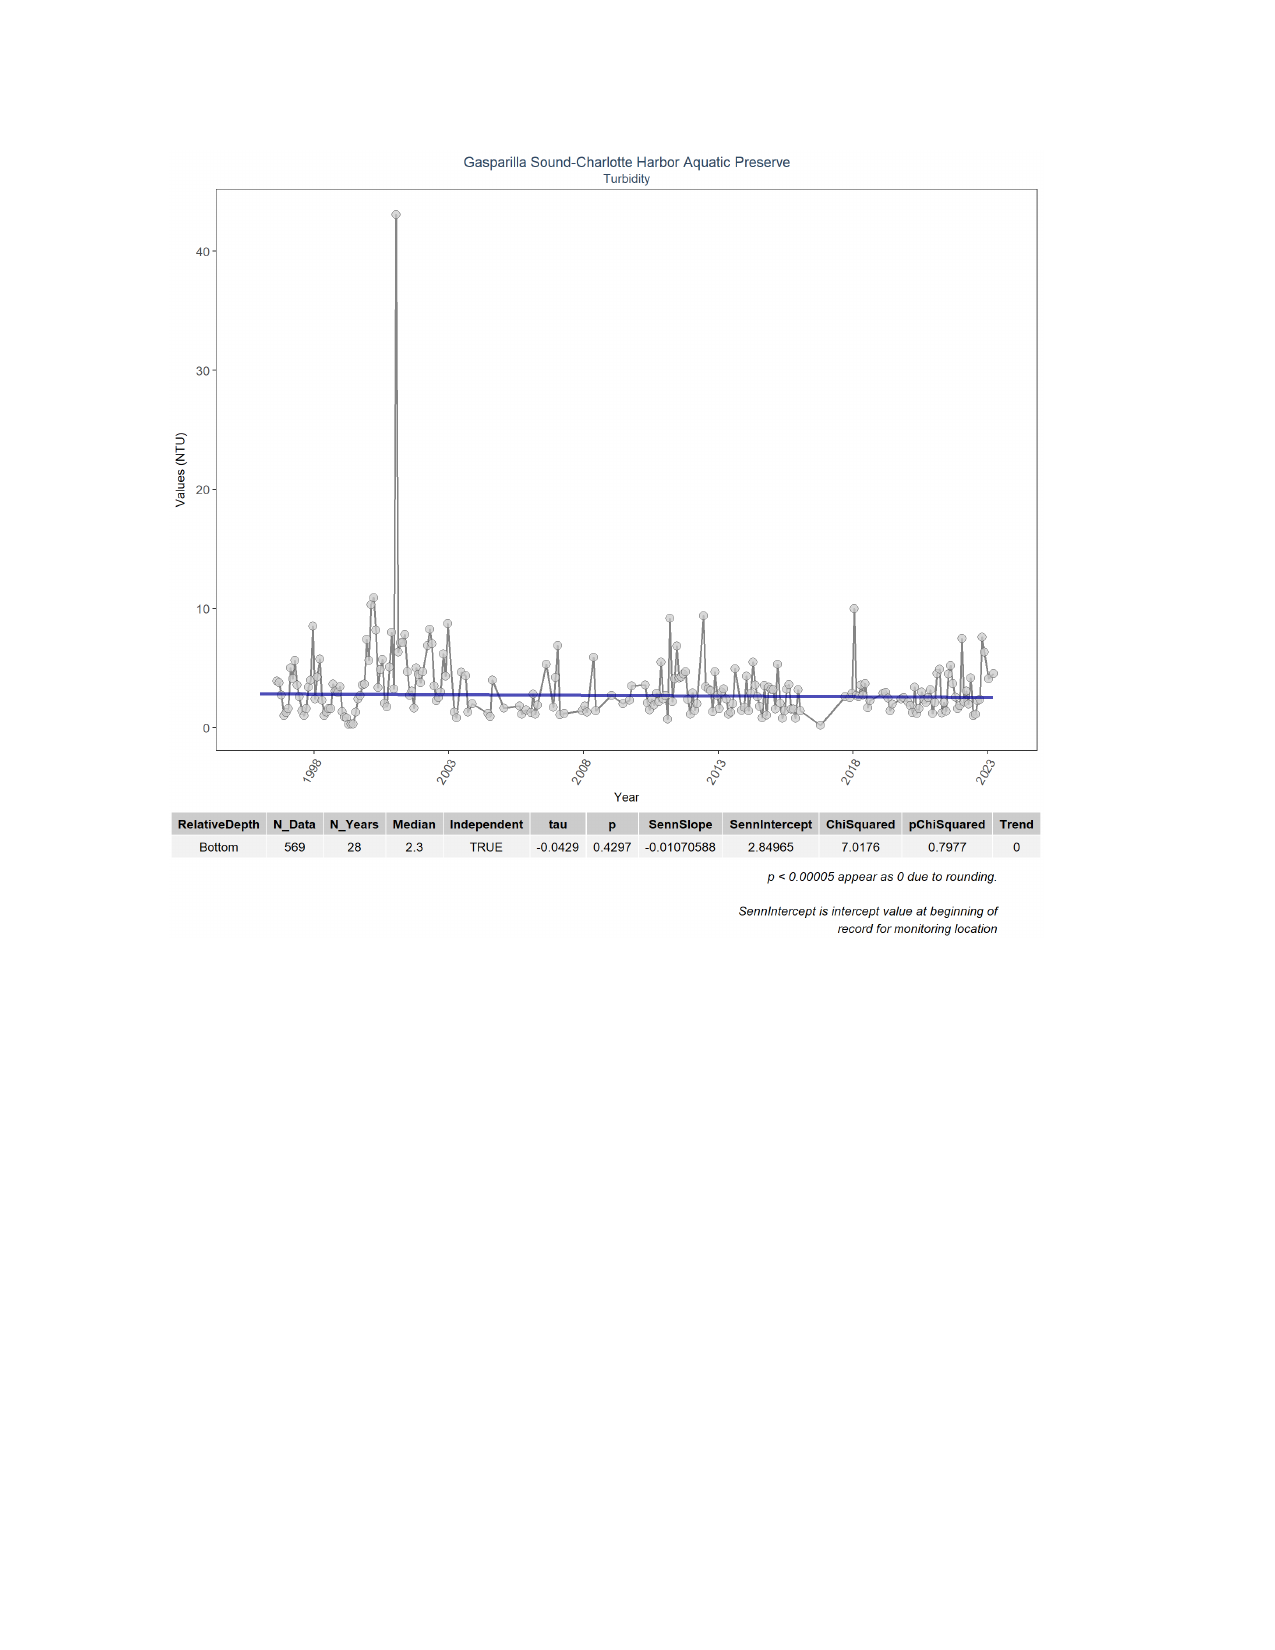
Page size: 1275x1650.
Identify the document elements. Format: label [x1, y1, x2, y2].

picture [168, 150, 1044, 938]
